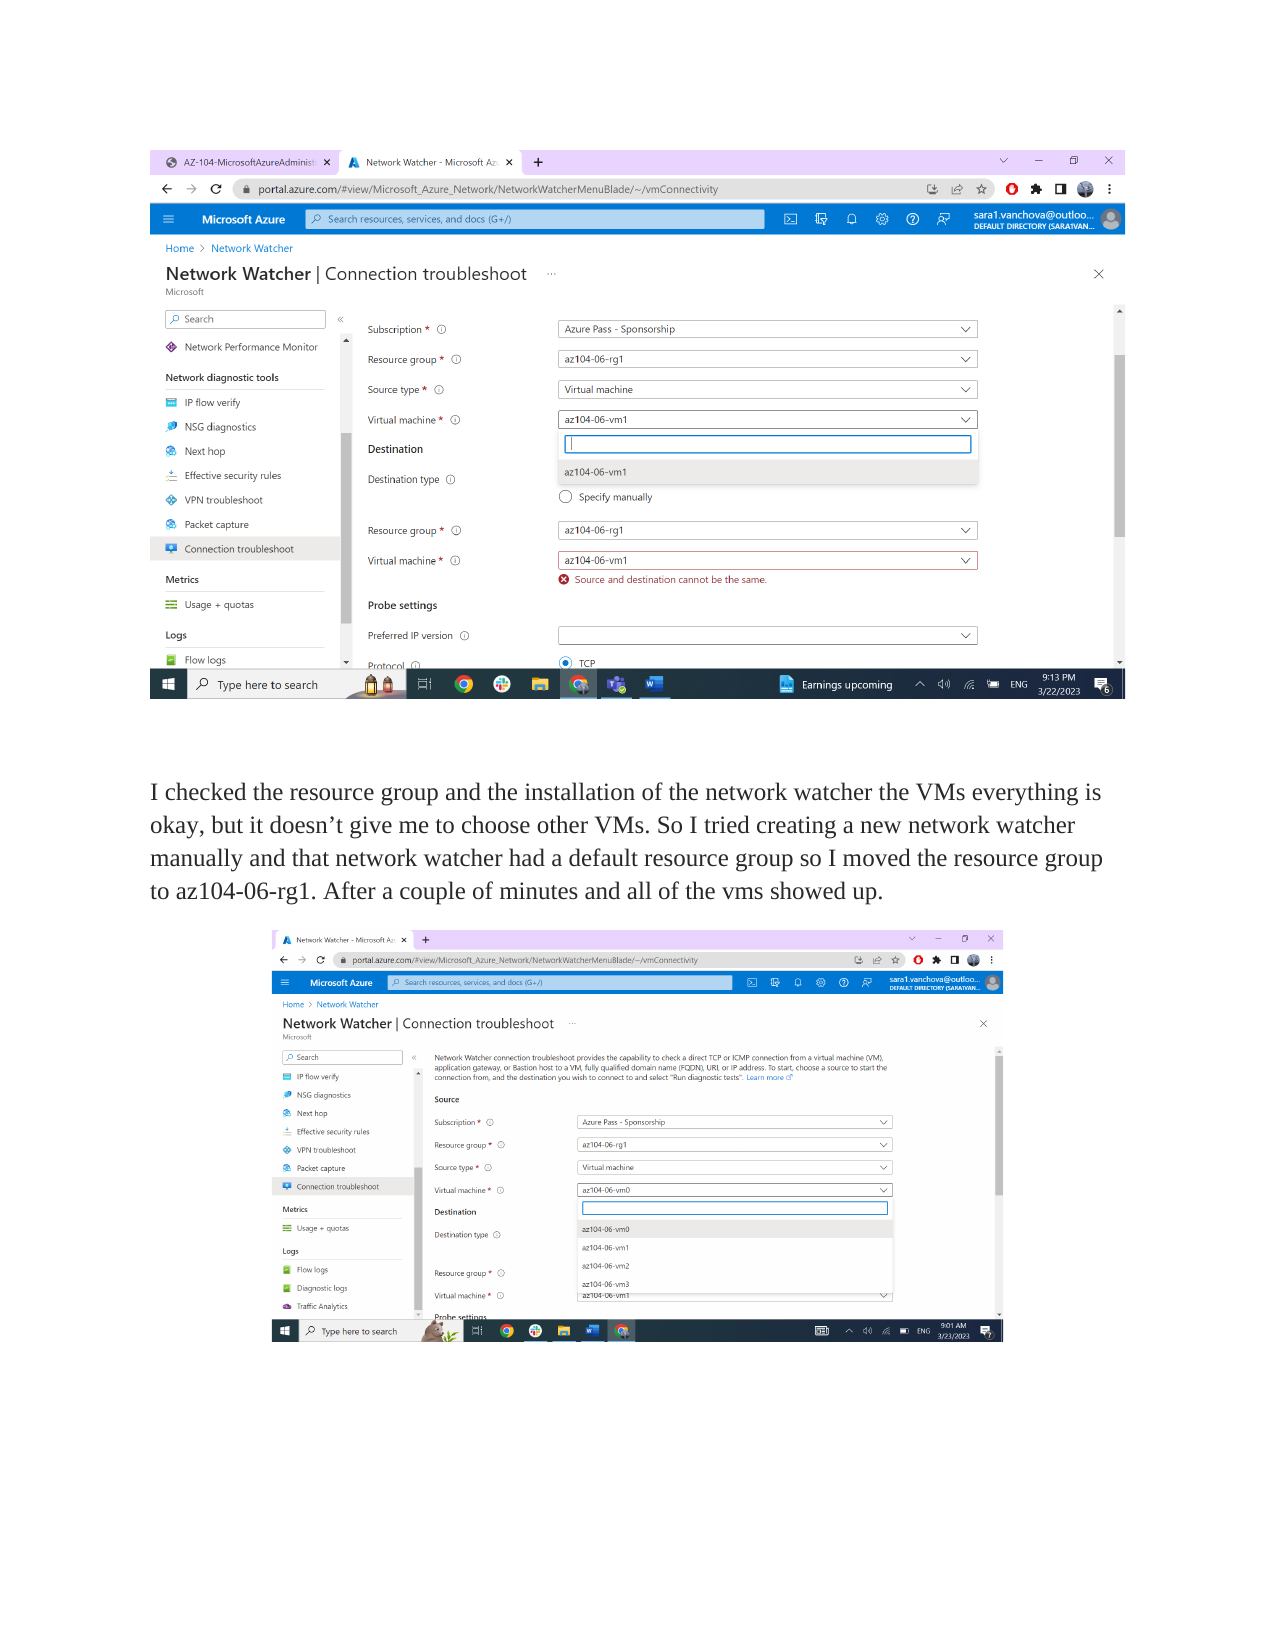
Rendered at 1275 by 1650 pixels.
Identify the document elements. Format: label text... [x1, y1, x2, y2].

picture [150, 150, 1125, 699]
picture [271, 930, 1004, 1342]
text I checked the resource group and the installation of the network watcher the VMs everything is okay, but it doesn’t give me to choose other VMs. So I tried creating a new network watcher manually and that network watcher had a default resource group so I moved the resource group to az104-06-rg1. After a couple of minutes and all of the vms showed up. [150, 777, 1125, 905]
